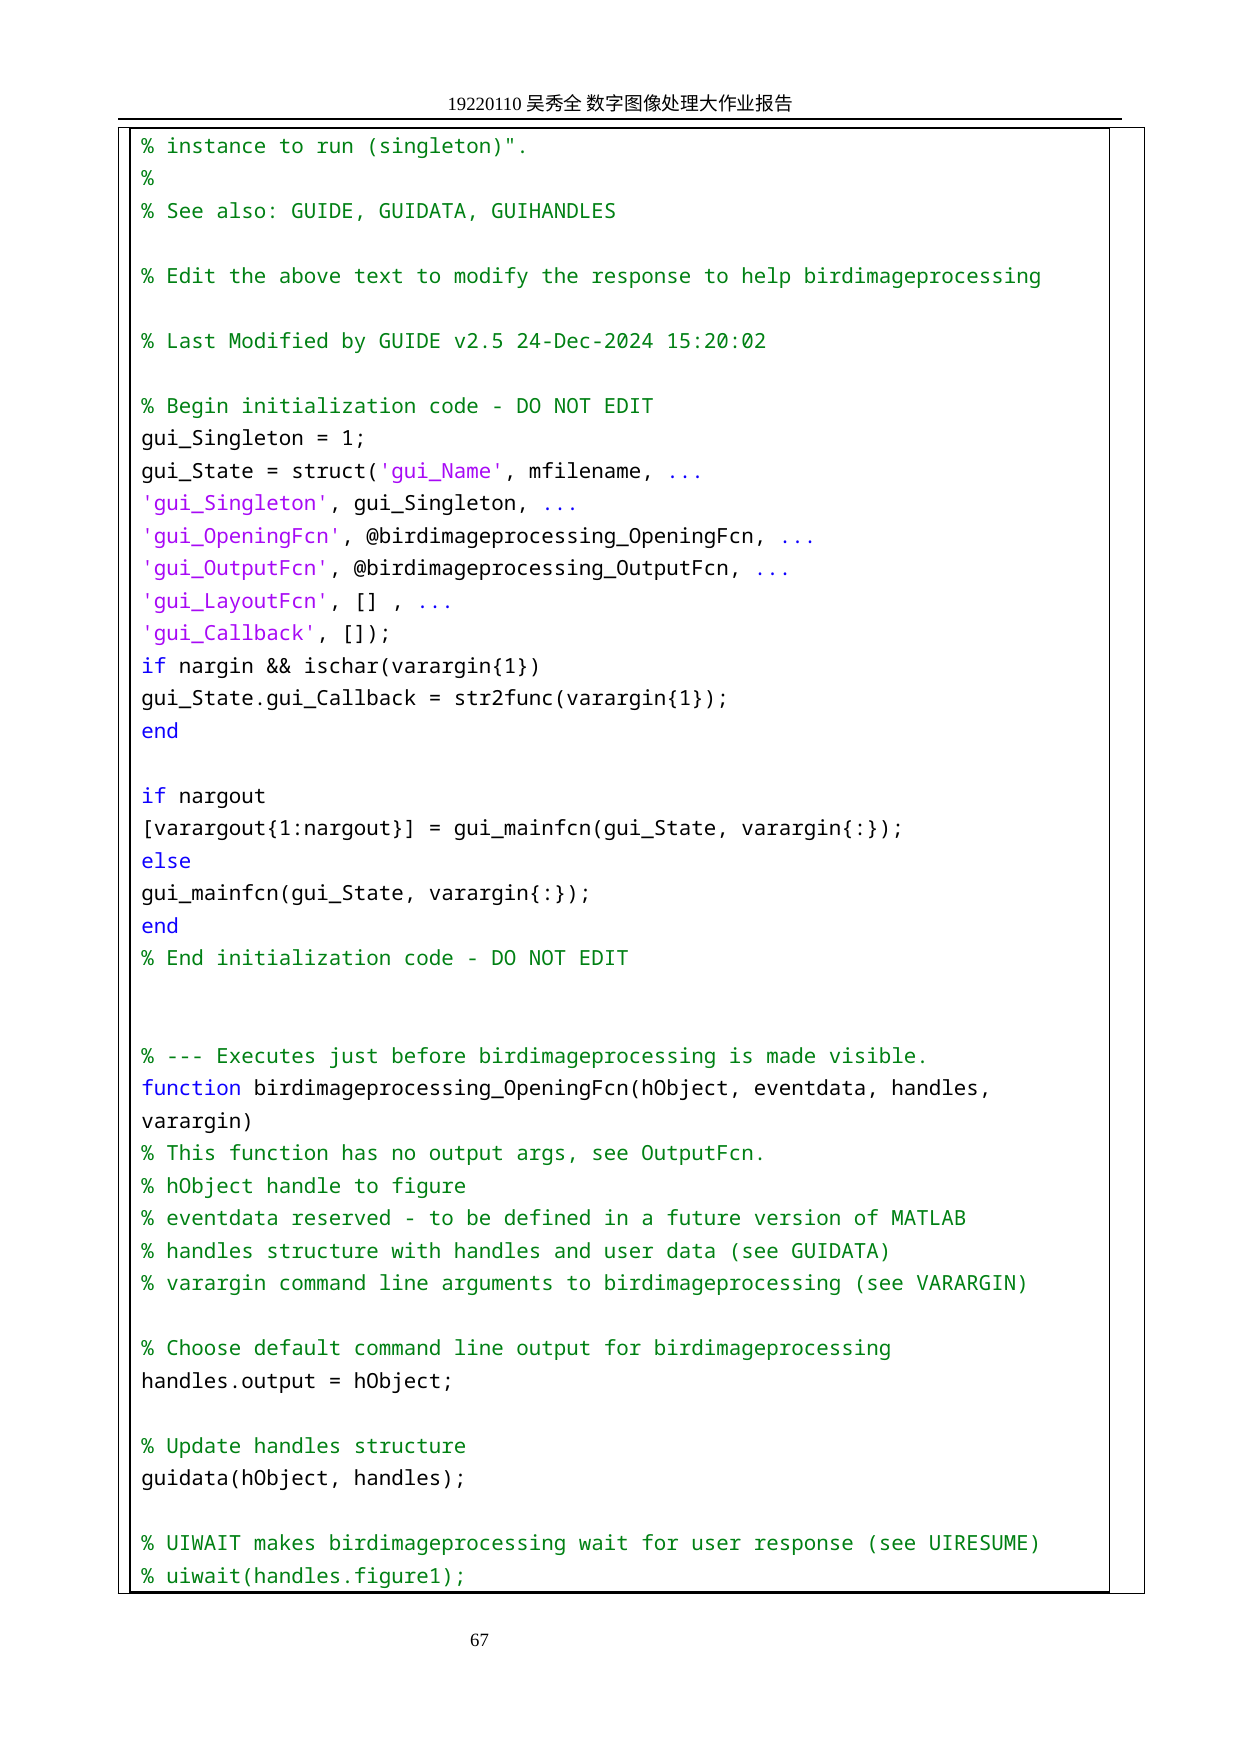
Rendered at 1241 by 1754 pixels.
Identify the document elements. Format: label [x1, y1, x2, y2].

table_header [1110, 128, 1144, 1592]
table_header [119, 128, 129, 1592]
table_header [131, 129, 1109, 1591]
